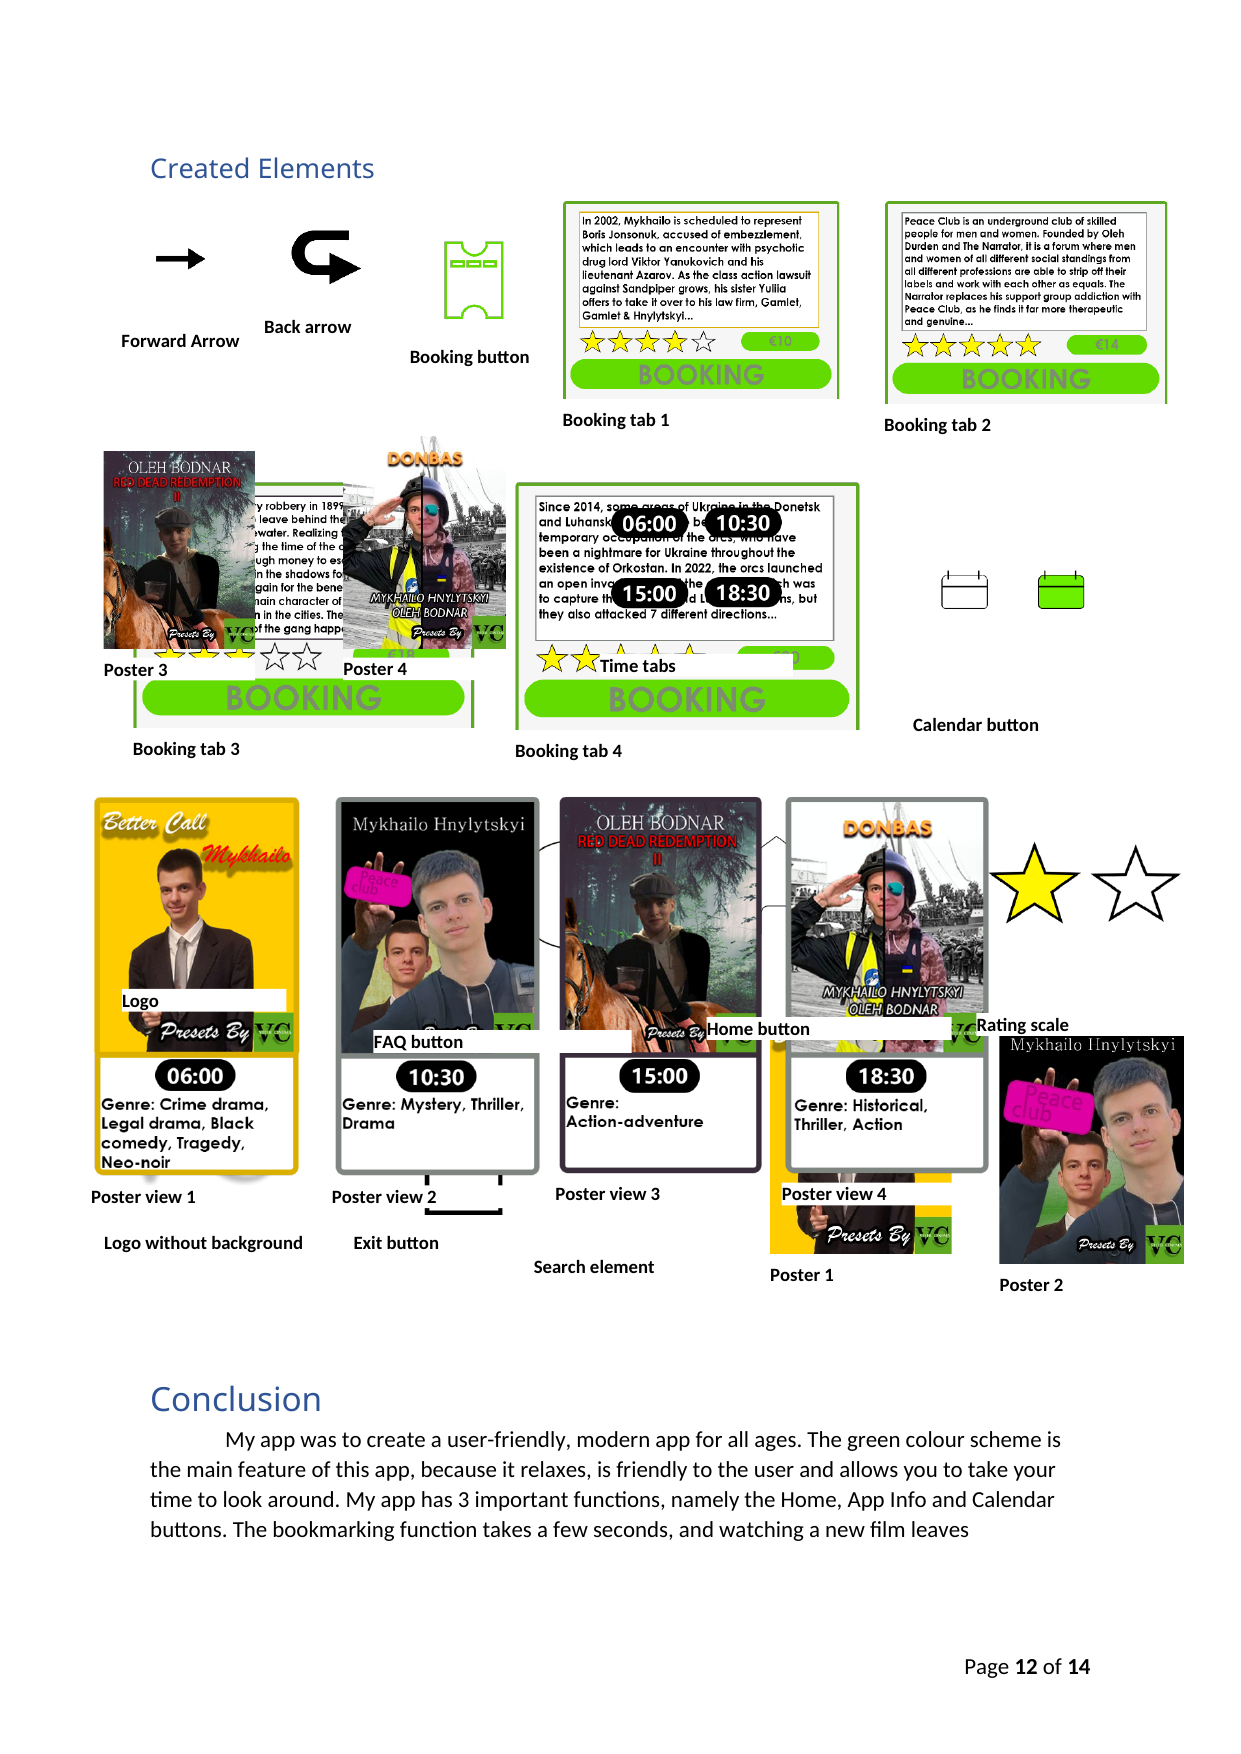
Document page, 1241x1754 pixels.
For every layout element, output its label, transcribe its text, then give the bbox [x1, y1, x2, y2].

picture [121, 196, 245, 321]
picture [562, 196, 840, 399]
picture [999, 1036, 1184, 1264]
picture [331, 762, 1195, 1254]
picture [353, 1254, 566, 1265]
picture [409, 212, 534, 336]
subtitle Created Elements [150, 150, 1090, 187]
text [150, 1425, 1090, 1544]
picture [913, 492, 1124, 704]
picture [103, 436, 506, 728]
picture [514, 451, 860, 730]
picture [884, 196, 1168, 404]
subtitle Conclusion [150, 1376, 1090, 1421]
picture [90, 793, 309, 1222]
picture [263, 196, 374, 306]
